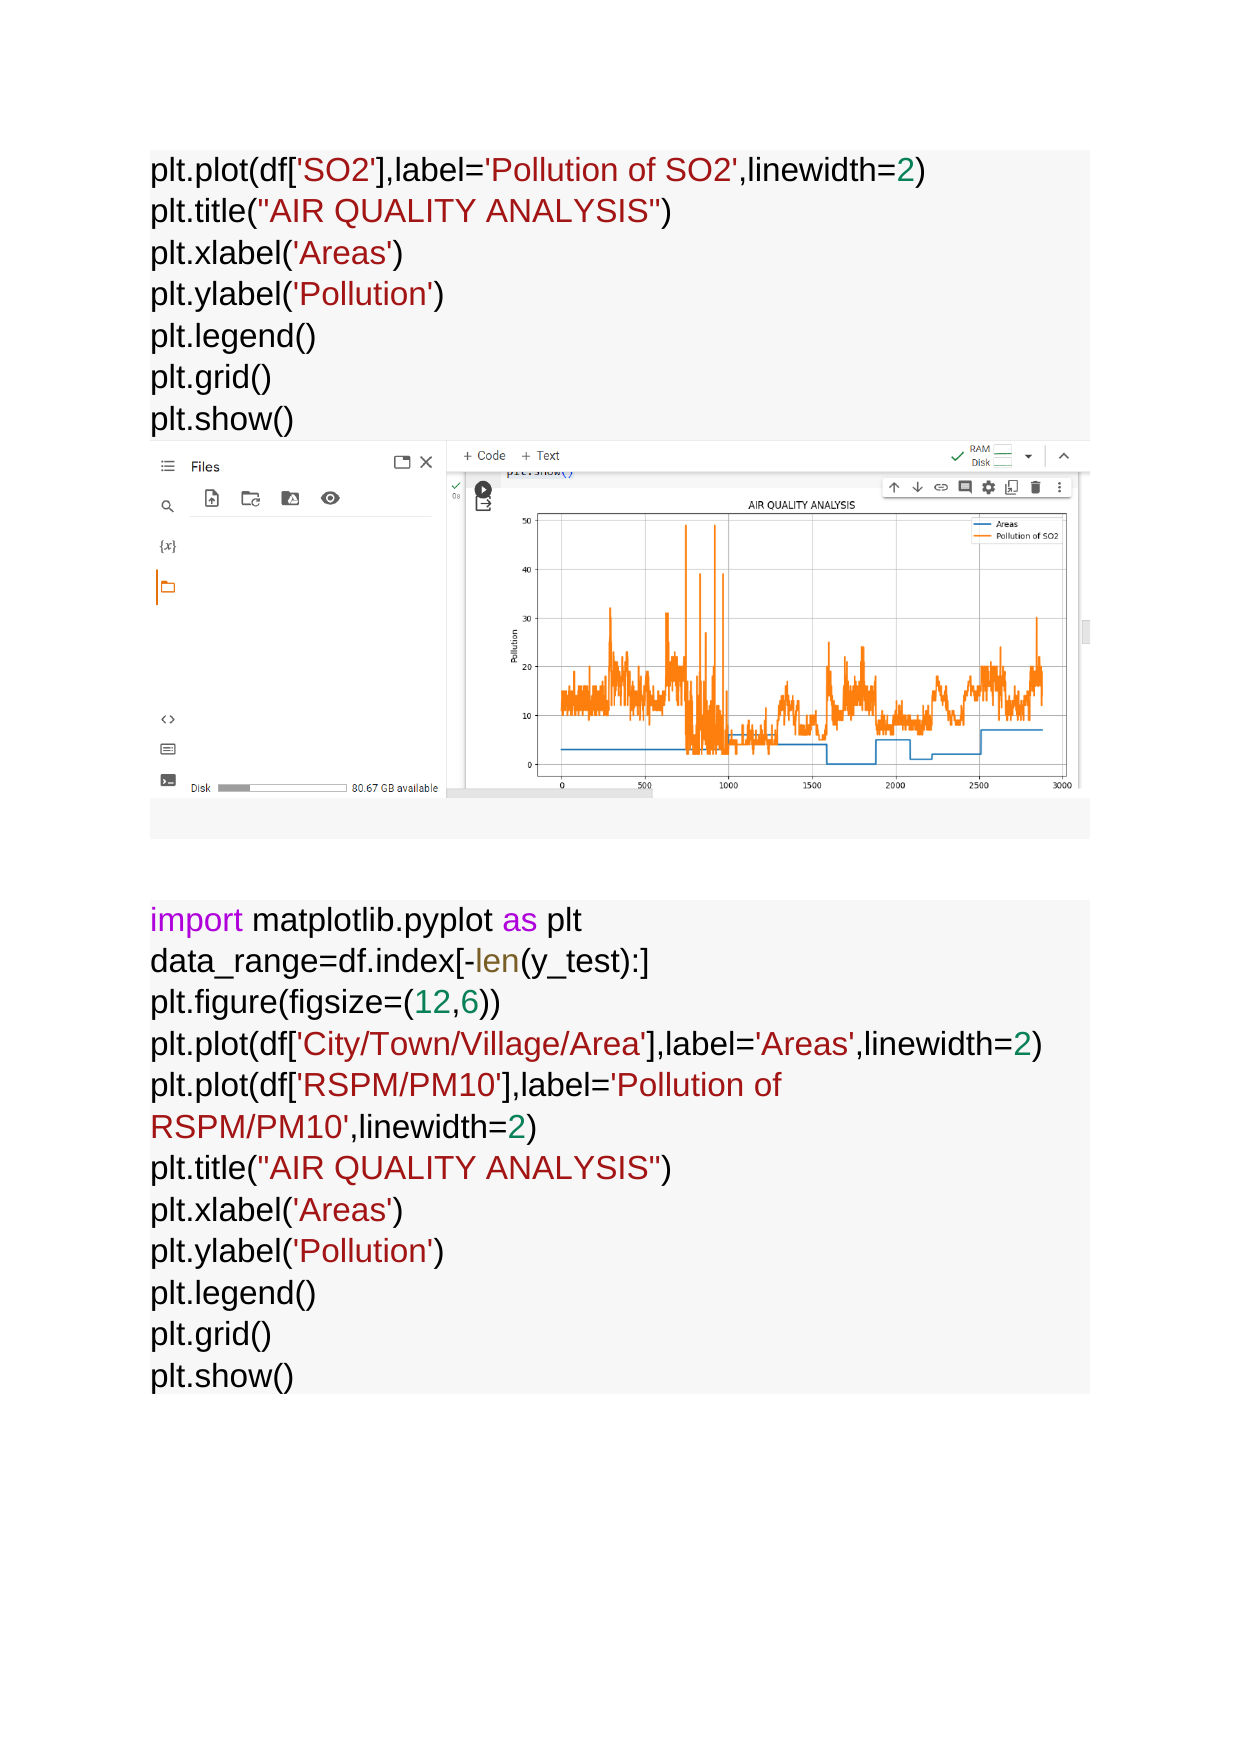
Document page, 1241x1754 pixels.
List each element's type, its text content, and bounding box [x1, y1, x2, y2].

text plt.xlabel('Areas') [150, 233, 1090, 271]
text import matplotlib.pyplot as plt [150, 900, 1090, 938]
picture [150, 440, 1091, 798]
text plt.title("AIR QUALITY ANALYSIS") [150, 1148, 1090, 1187]
text plt.grid() [150, 1314, 1090, 1353]
text plt.ylabel('Pollution') [150, 274, 1090, 313]
text plt.plot(df['City/Town/Village/Area'],label='Areas',linewidth=2) [150, 1024, 1090, 1062]
text data_range=df.index[-len(y_test):] [150, 941, 1090, 979]
text plt.legend() [150, 1273, 1090, 1311]
text plt.legend() [150, 316, 1090, 354]
text plt.plot(df['RSPM/PM10'],label='Pollution of RSPM/PM10',linewidth=2) [150, 1066, 1090, 1145]
text plt.plot(df['SO2'],label='Pollution of SO2',linewidth=2) [150, 150, 1090, 188]
text plt.ylabel('Pollution') [150, 1231, 1090, 1270]
text plt.title("AIR QUALITY ANALYSIS") [150, 191, 1090, 230]
text plt.figure(figsize=(12,6)) [150, 983, 1090, 1021]
text plt.grid() [150, 357, 1090, 396]
text plt.show() [150, 399, 1090, 437]
text plt.show() [150, 1356, 1090, 1394]
text plt.xlabel('Areas') [150, 1190, 1090, 1228]
